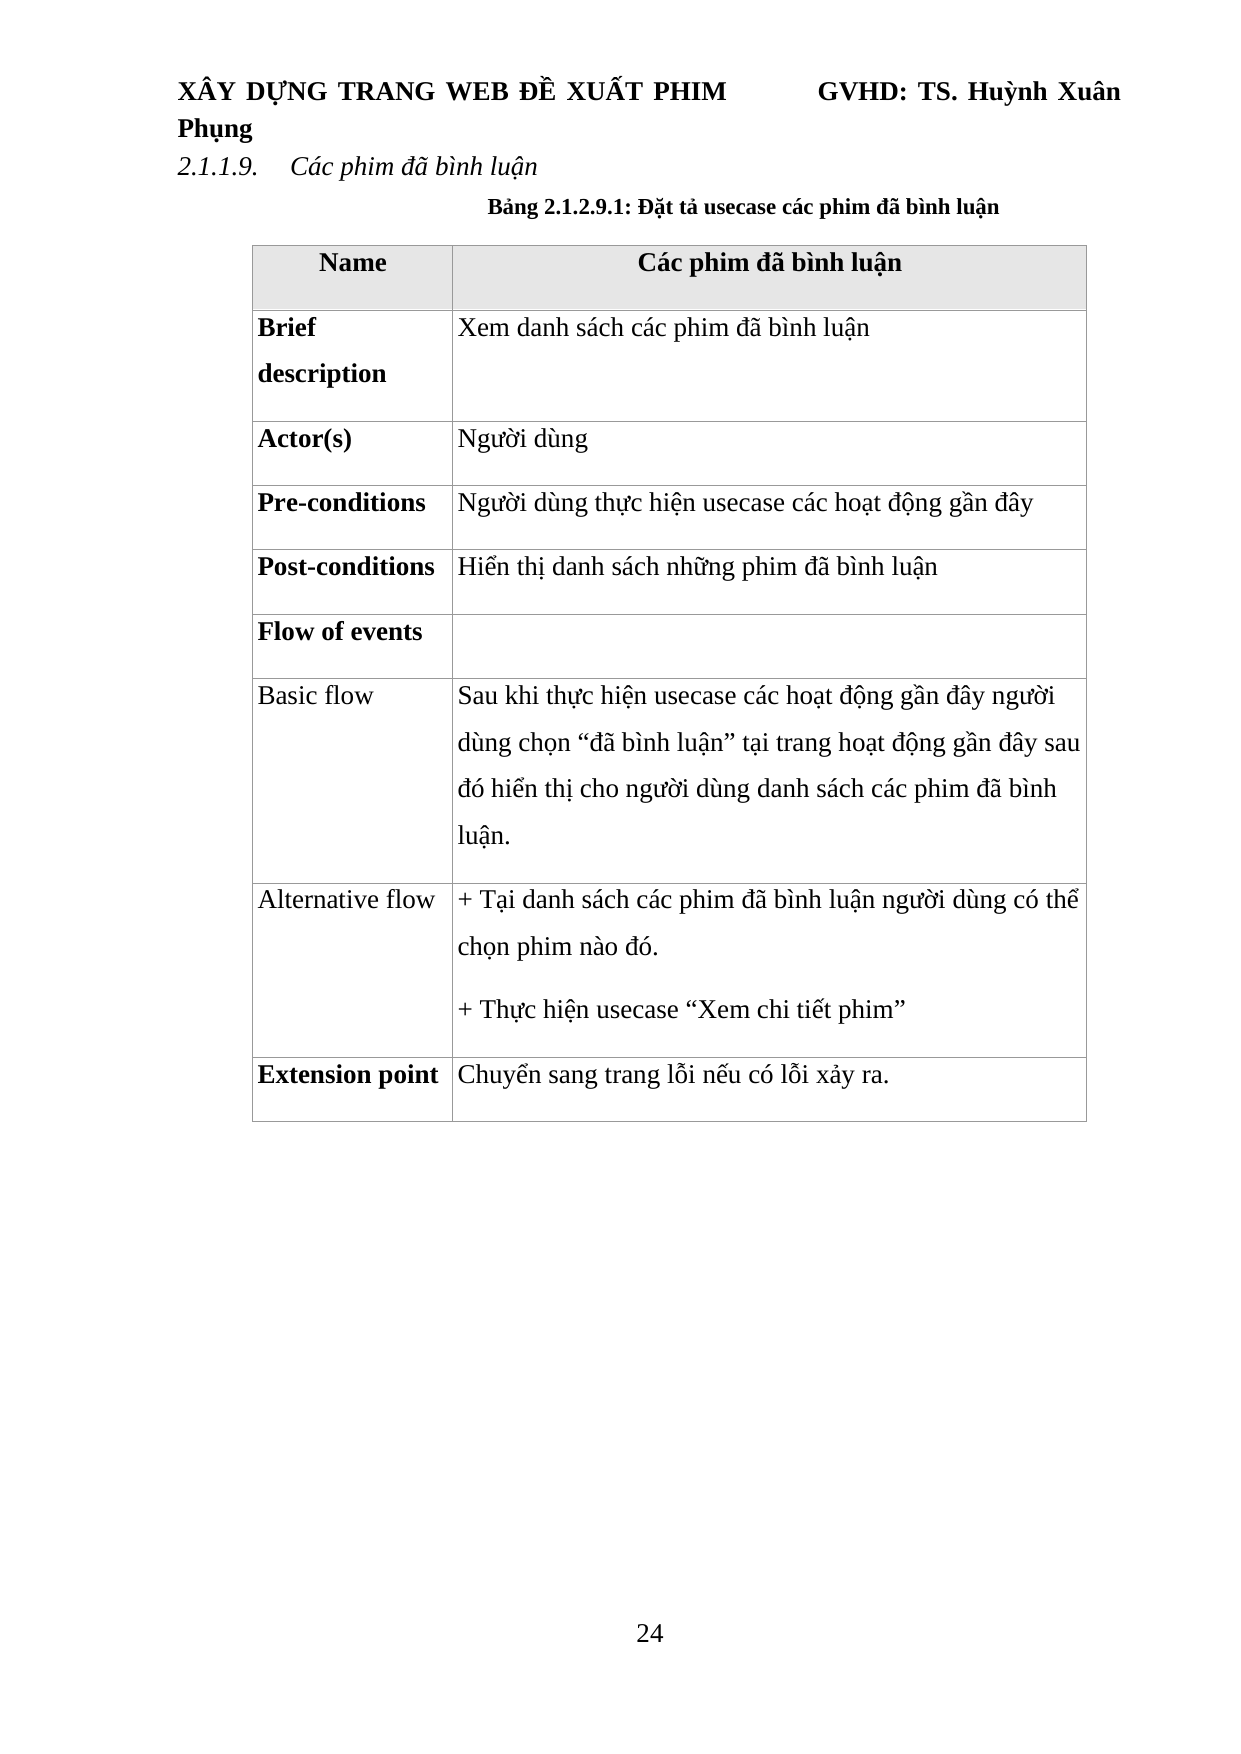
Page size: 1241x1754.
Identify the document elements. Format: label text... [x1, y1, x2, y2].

table_cell Extension point [253, 1058, 452, 1121]
table_cell Sau khi thực hiện usecase các hoạt động gần đây người dùng chọn “đã bình luận” tại trang hoạt động gần đây sau đó hiển thị cho người dùng danh sách các phim đã bình luận. [453, 679, 1086, 882]
subtitle Bảng 2.1.2.9.1: Đặt tả usecase các phim đã bình luận [295, 193, 1122, 219]
table_cell Xem danh sách các phim đã bình luận [453, 311, 1086, 421]
table_cell Người dùng thực hiện usecase các hoạt động gần đây [453, 486, 1086, 549]
table_cell + Tại danh sách các phim đã bình luận người dùng có thể chọn phim nào đó. + Thực hiện usecase “Xem chi tiết phim” [453, 884, 1086, 1057]
table_cell Actor(s) [253, 422, 452, 485]
table_cell Alternative flow [253, 884, 452, 1057]
table_cell Brief description [253, 311, 452, 421]
table_cell Người dùng [453, 422, 1086, 485]
table_cell Chuyển sang trang lỗi nếu có lỗi xảy ra. [453, 1058, 1086, 1121]
table_cell [453, 615, 1086, 678]
subtitle Các phim đã bình luận [177, 149, 1122, 181]
table_cell Pre-conditions [253, 486, 452, 549]
table_cell Post-conditions [253, 550, 452, 614]
table_cell Basic flow [253, 679, 452, 882]
table_header Name [253, 246, 452, 309]
table_cell Flow of events [253, 615, 452, 678]
table_header Các phim đã bình luận [453, 246, 1086, 309]
table_cell Hiển thị danh sách những phim đã bình luận [453, 550, 1086, 614]
